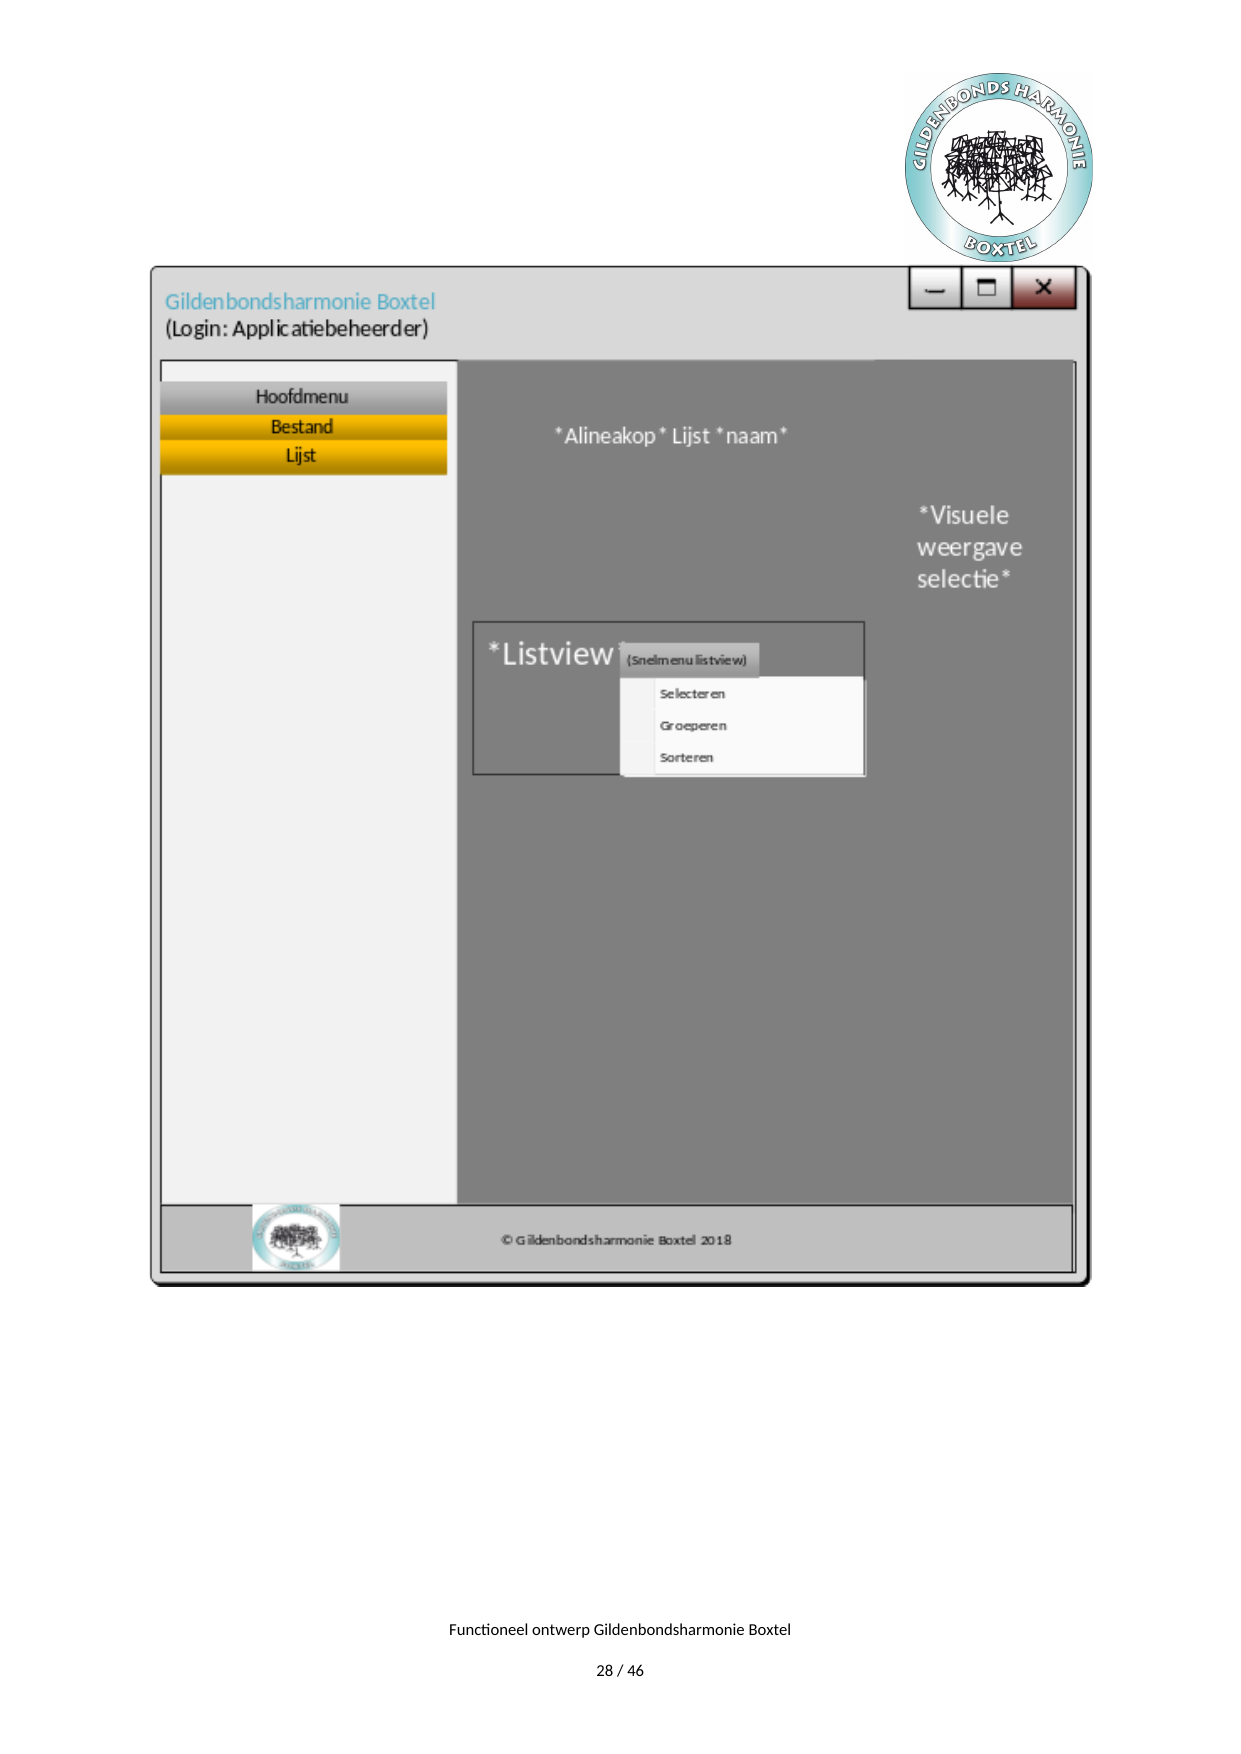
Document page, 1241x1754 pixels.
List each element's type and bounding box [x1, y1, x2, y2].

picture [905, 73, 1093, 262]
